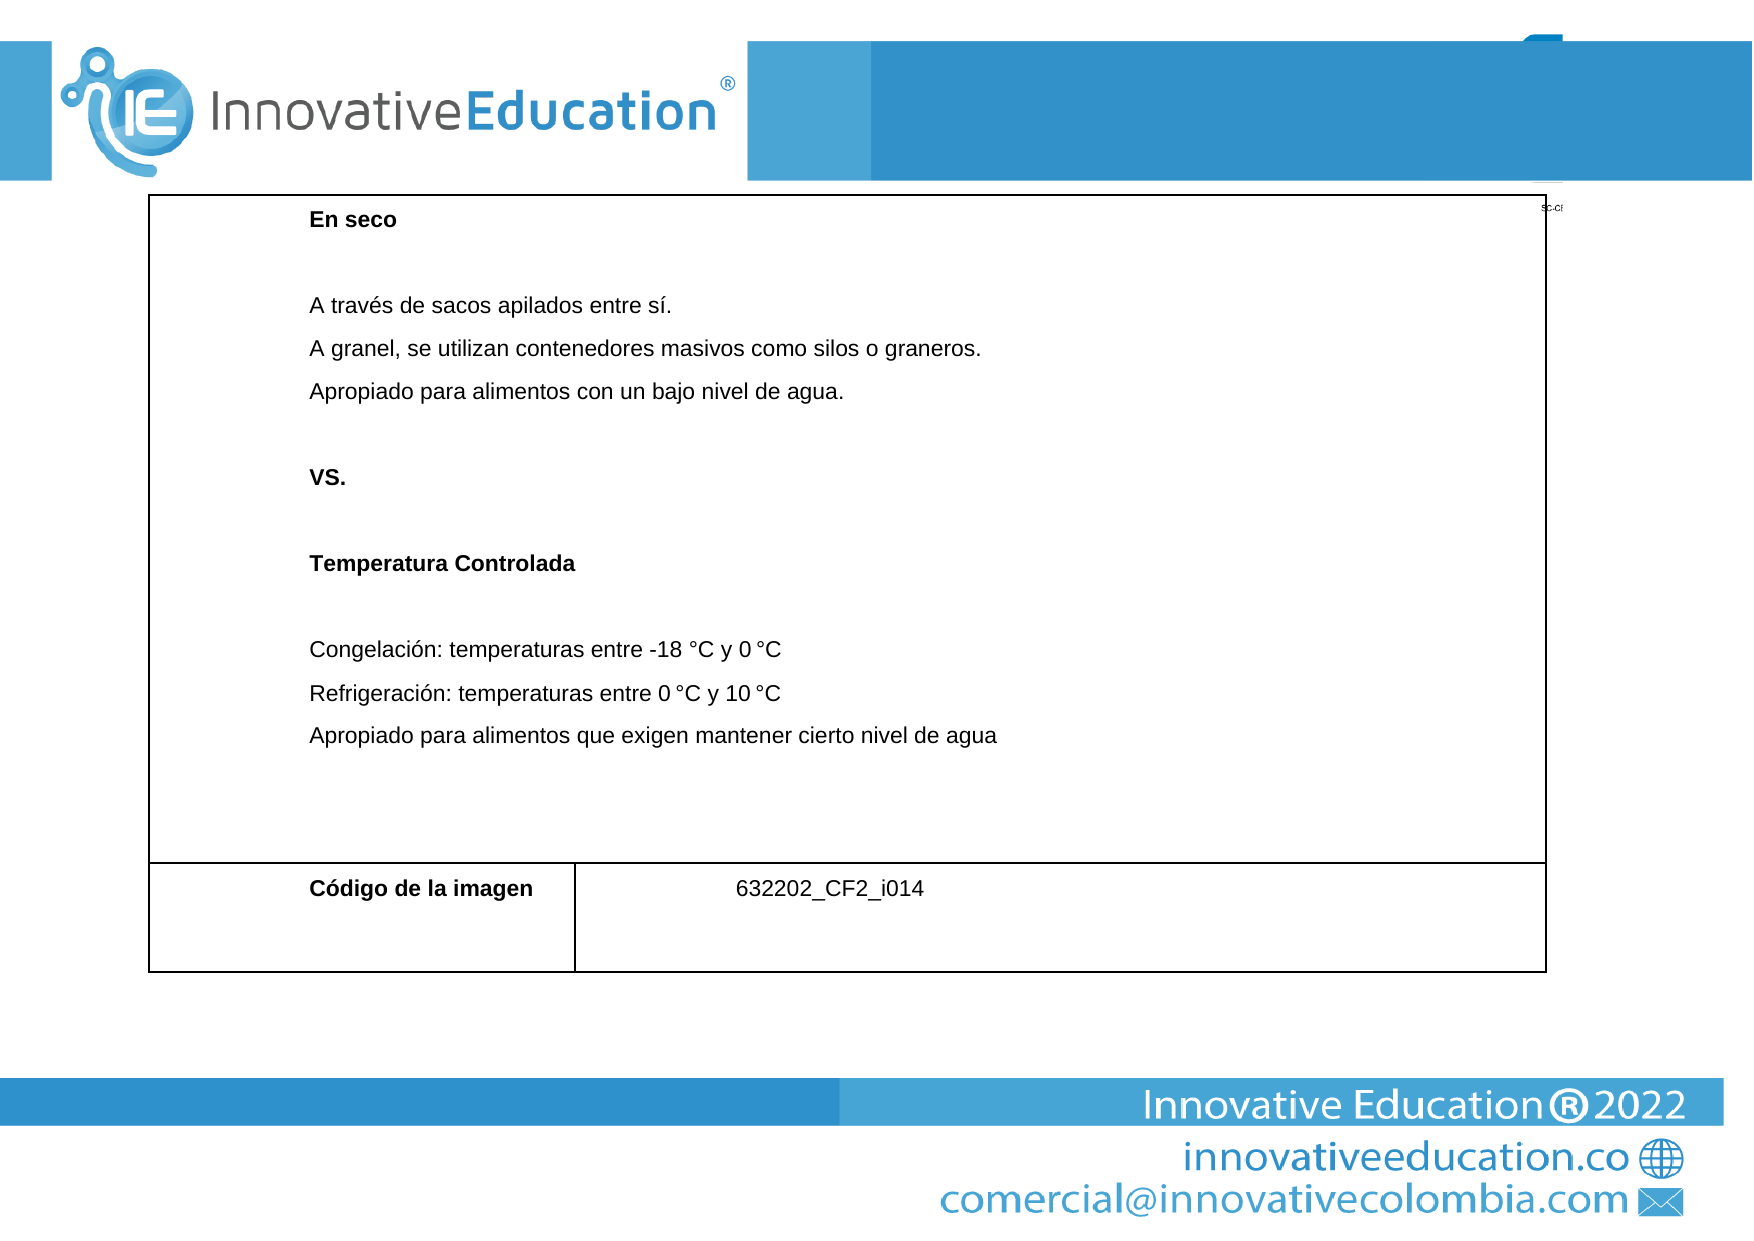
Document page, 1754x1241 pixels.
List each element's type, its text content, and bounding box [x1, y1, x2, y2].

picture [0, 1076, 1724, 1223]
table_cell 632202_CF2_i014 [576, 864, 1545, 971]
picture [0, 28, 1752, 214]
table_cell Código de la imagen [150, 864, 574, 971]
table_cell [150, 196, 1545, 862]
